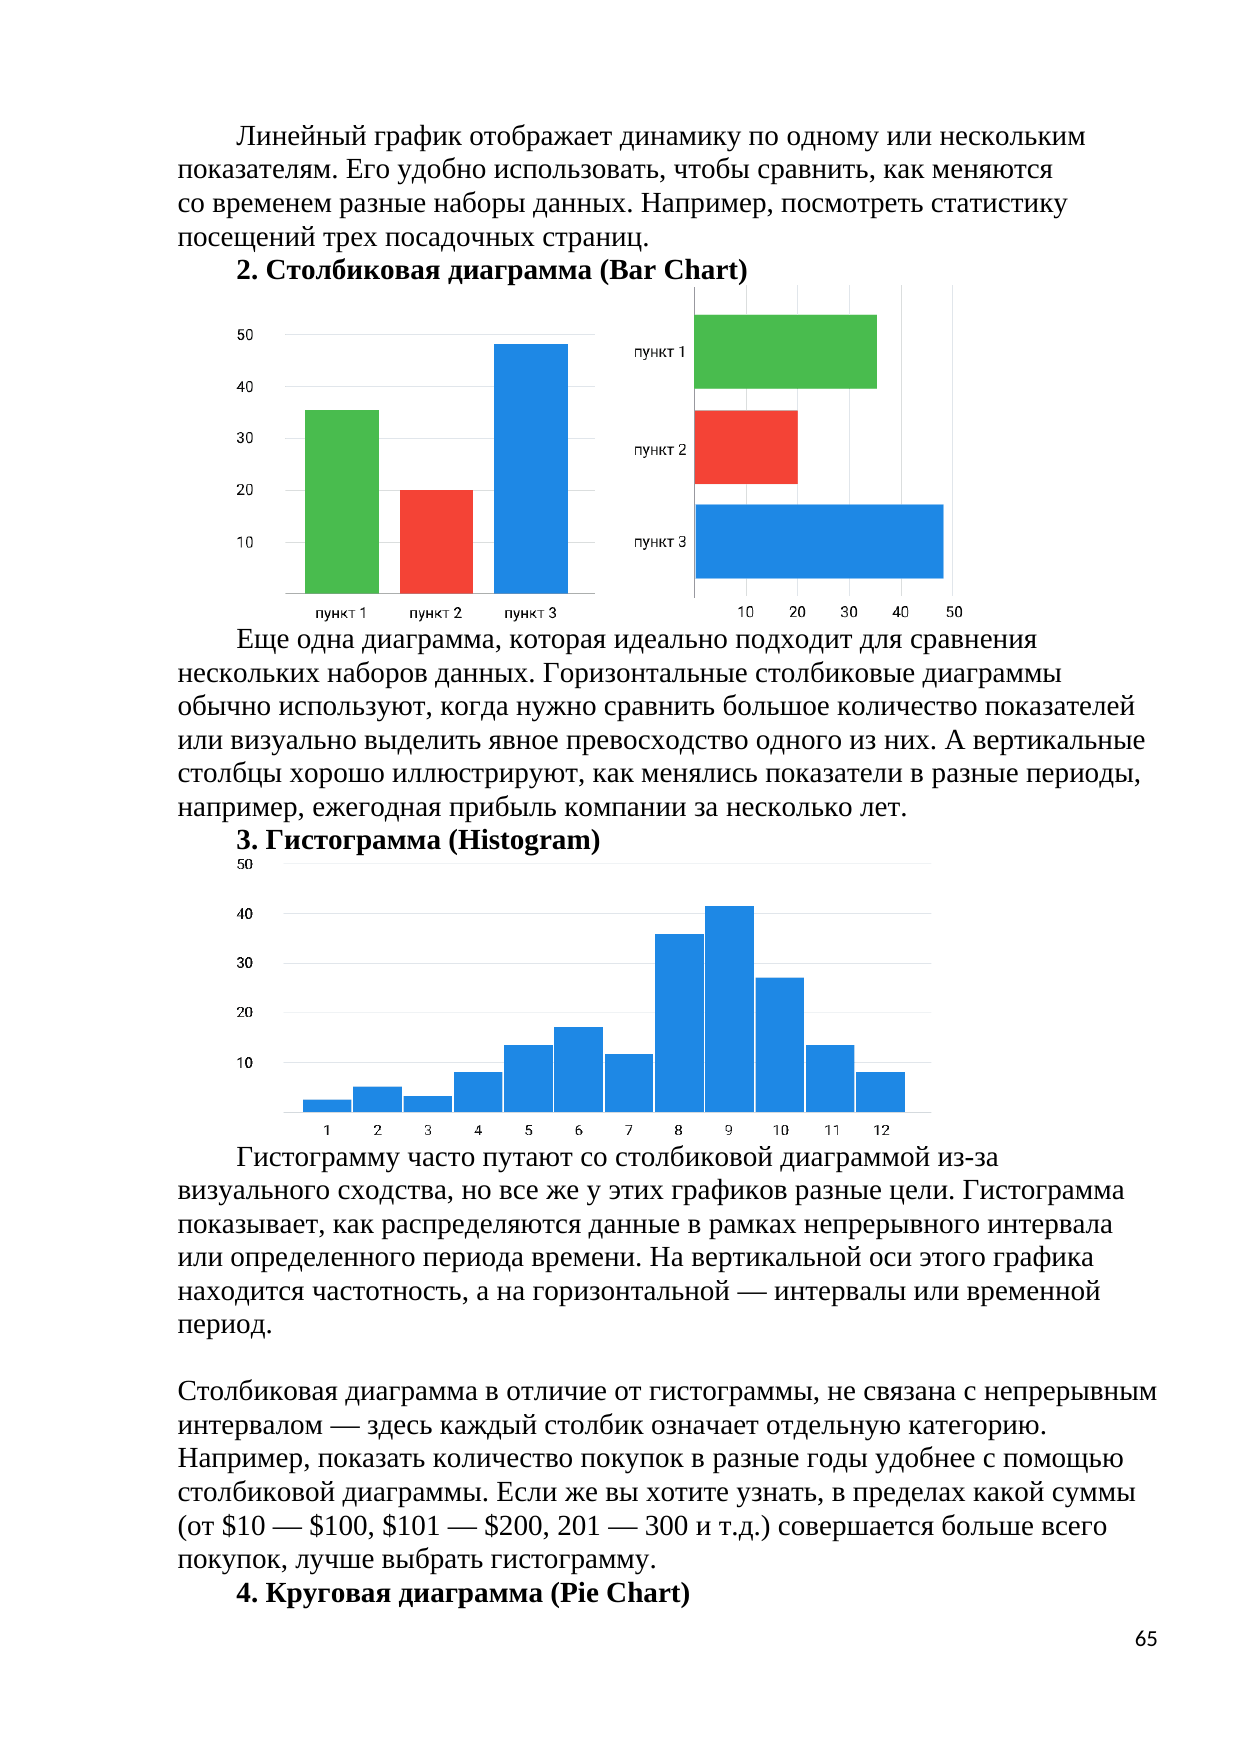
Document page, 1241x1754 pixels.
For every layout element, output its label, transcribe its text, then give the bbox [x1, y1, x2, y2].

text Гистограмму часто путают со столбиковой диаграммой из-за визуального сходства, но все же у этих графиков разные цели. Гистограмма показывает, как распределяются данные в рамках непрерывного интервала или определенного периода времени. На вертикальной оси этого графика находится частотность, а на горизонтальной — интервалы или временной период. Столбиковая диаграмма в отличие от гистограммы, не связана с непрерывным интервалом — здесь каждый столбик означает отдельную категорию. Например, показать количество покупок в разные годы удобнее с помощью столбиковой диаграммы. Если же вы хотите узнать, в пределах какой суммы (от $10 — $100, $101 — $200, 201 — 300 и т.д.) совершается больше всего покупок, лучше выбрать гистограмму. [177, 1139, 1158, 1575]
picture [236, 285, 963, 622]
text 2. Столбиковая диаграмма (Bar Chart) [177, 252, 1158, 286]
picture [236, 856, 932, 1139]
text 4. Круговая диаграмма (Pie Chart) [177, 1575, 1158, 1608]
text 3. Гистограмма (Histogram) [177, 822, 1158, 856]
text Еще одна диаграмма, которая идеально подходит для сравнения нескольких наборов данных. Горизонтальные столбиковые диаграммы обычно используют, когда нужно сравнить большое количество показателей или визуально выделить явное превосходство одного из них. А вертикальные столбцы хорошо иллюстрируют, как менялись показатели в разные периоды, например, ежегодная прибыль компании за несколько лет. [177, 621, 1158, 822]
text Линейный график отображает динамику по одному или нескольким показателям. Его удобно использовать, чтобы сравнить, как меняются со временем разные наборы данных. Например, посмотреть статистику посещений трех посадочных страниц. [177, 118, 1158, 252]
